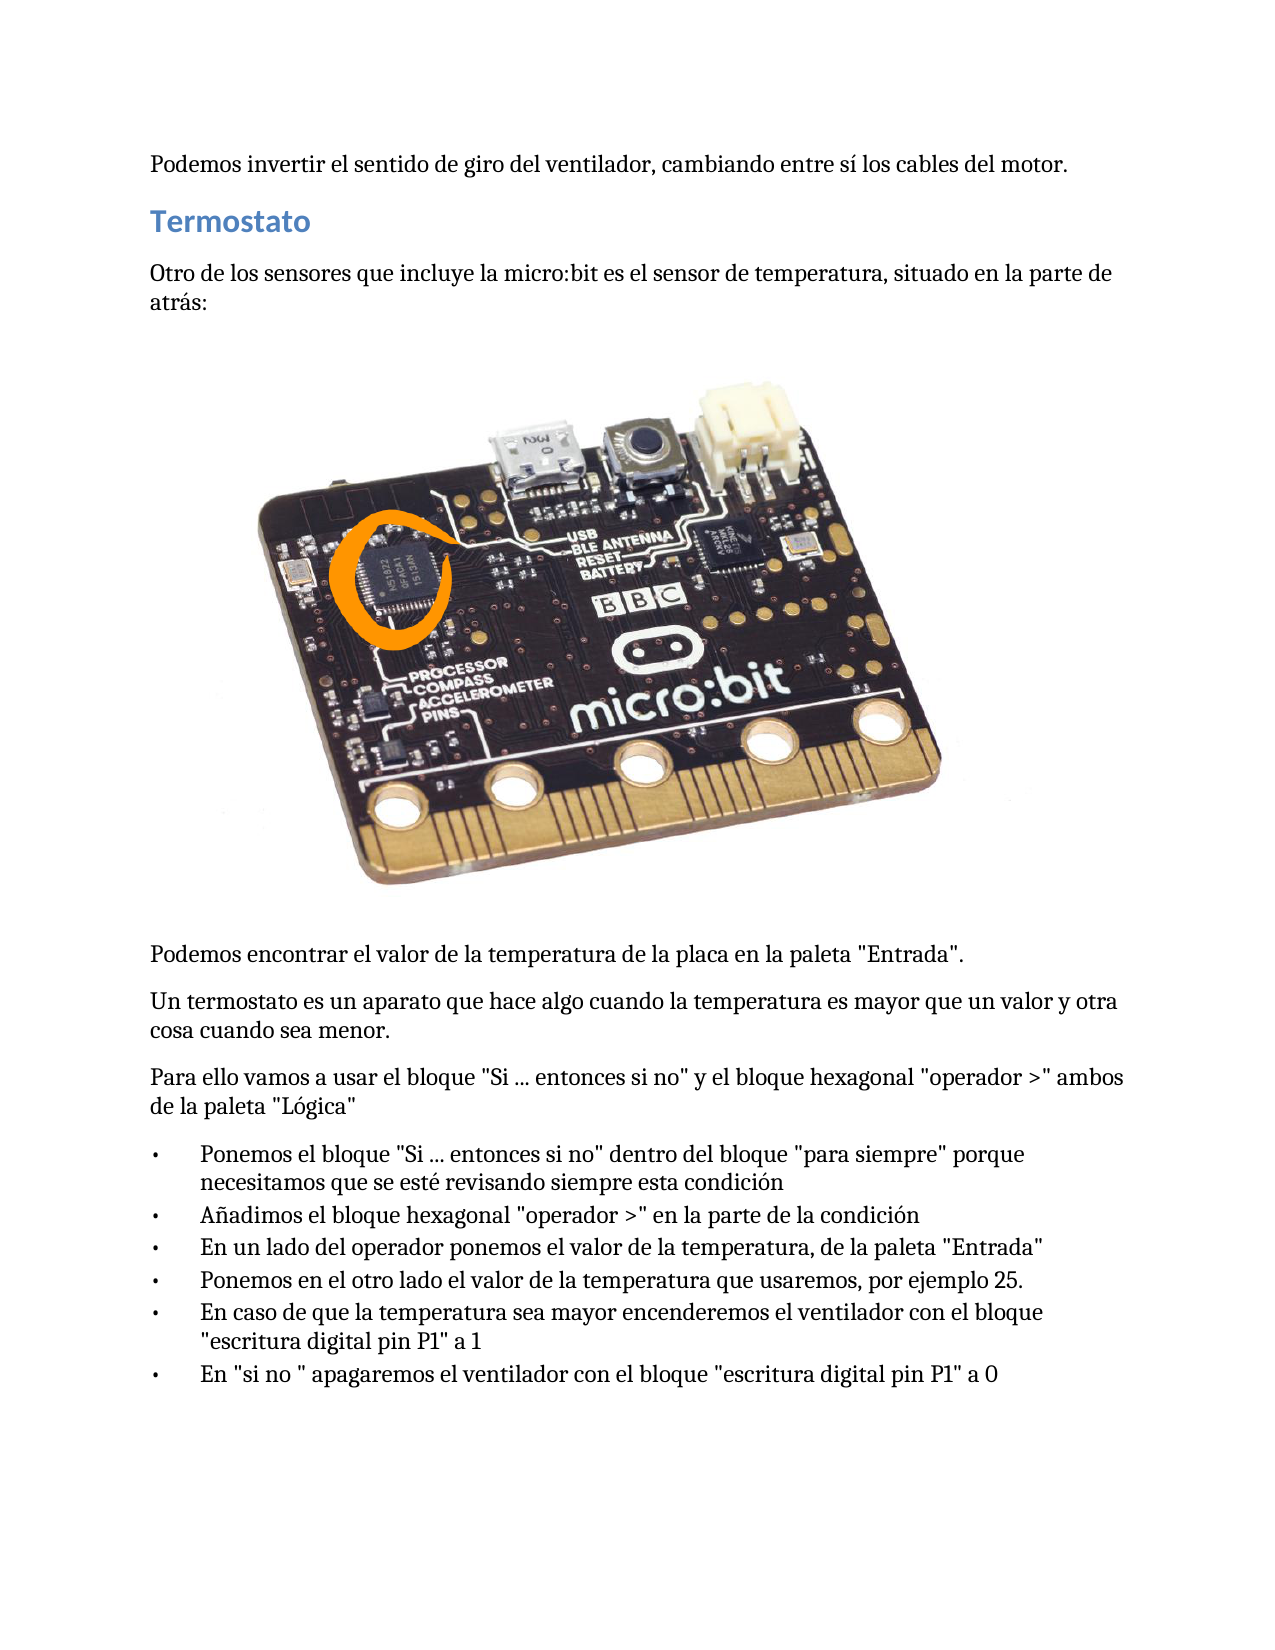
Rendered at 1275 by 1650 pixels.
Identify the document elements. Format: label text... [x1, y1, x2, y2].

text Para ello vamos a usar el bloque "Si ... entonces si no" y el bloque hexagonal "operador >" ambos de la paleta "Lógica" [150, 1063, 1125, 1121]
subtitle Termostato [150, 199, 1125, 240]
list En un lado del operador ponemos el valor de la temperatura, de la paleta "Entrada" [150, 1233, 1125, 1262]
text Otro de los sensores que incluye la micro:bit es el sensor de temperatura, situado en la parte de atrás: [150, 259, 1125, 317]
text Podemos invertir el sentido de giro del ventilador, cambiando entre sí los cables del motor. [150, 150, 1125, 179]
list En caso de que la temperatura sea mayor encenderemos el ventilador con el bloque "escritura digital pin P1" a 1 [150, 1298, 1125, 1356]
text Podemos encontrar el valor de la temperatura de la placa en la paleta "Entrada". [150, 939, 1125, 968]
list Ponemos en el otro lado el valor de la temperatura que usaremos, por ejemplo 25. [150, 1266, 1125, 1294]
list En "si no " apagaremos el ventilador con el bloque "escritura digital pin P1" a 0 [150, 1359, 1125, 1388]
text Un termostato es un aparato que hace algo cuando la temperatura es mayor que un valor y otra cosa cuando sea menor. [150, 987, 1125, 1044]
picture [168, 335, 1044, 919]
list Añadimos el bloque hexagonal "operador >" en la parte de la condición [150, 1201, 1125, 1229]
list Ponemos el bloque "Si ... entonces si no" dentro del bloque "para siempre" porque necesitamos que se esté revisando siempre esta condición [150, 1139, 1125, 1197]
